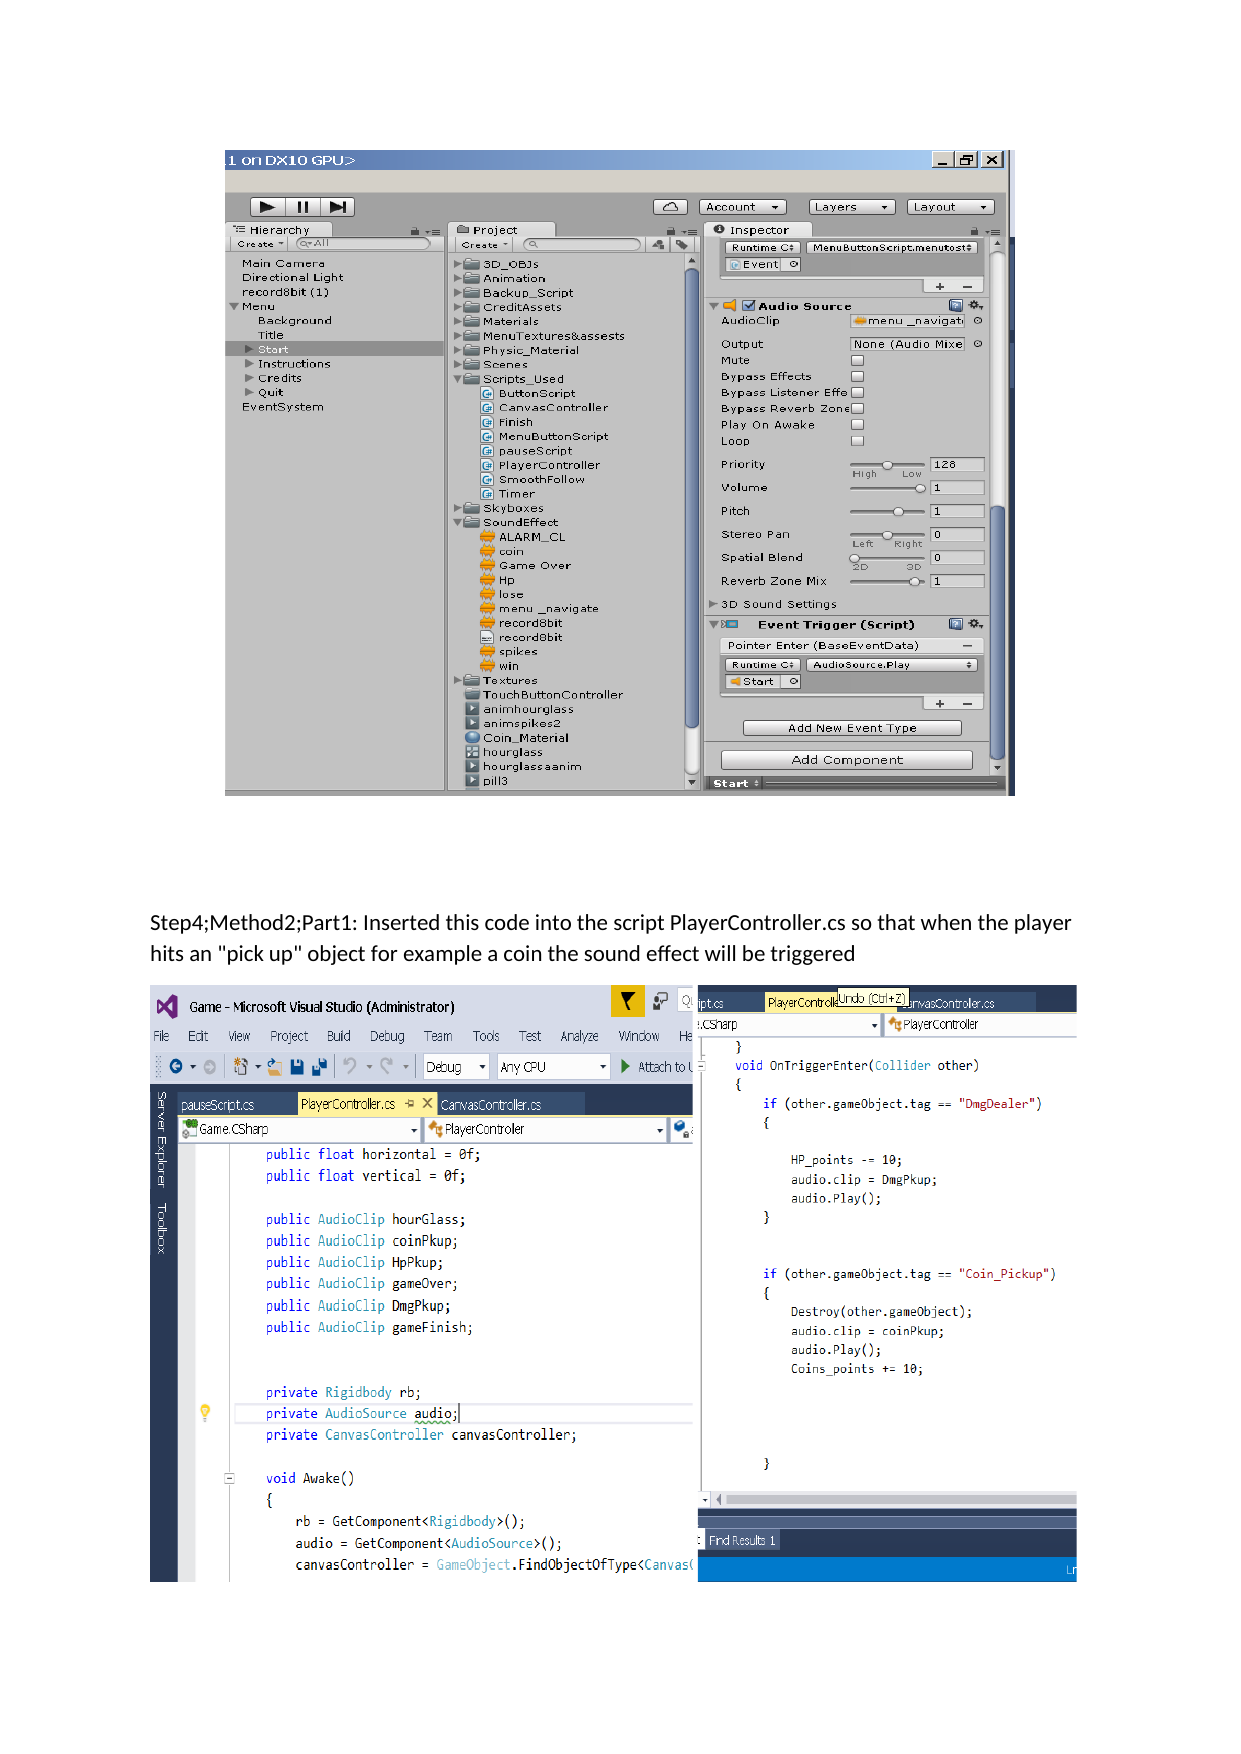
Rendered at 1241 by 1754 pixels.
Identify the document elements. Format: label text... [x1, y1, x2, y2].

text Step4;Method2;Part1: Inserted this code into the script PlayerController.cs so that when the player hits an "pick up" object for example a coin the sound effect will be triggered [150, 908, 1090, 967]
picture [150, 985, 693, 1582]
picture [225, 150, 1015, 796]
picture [697, 985, 1077, 1582]
